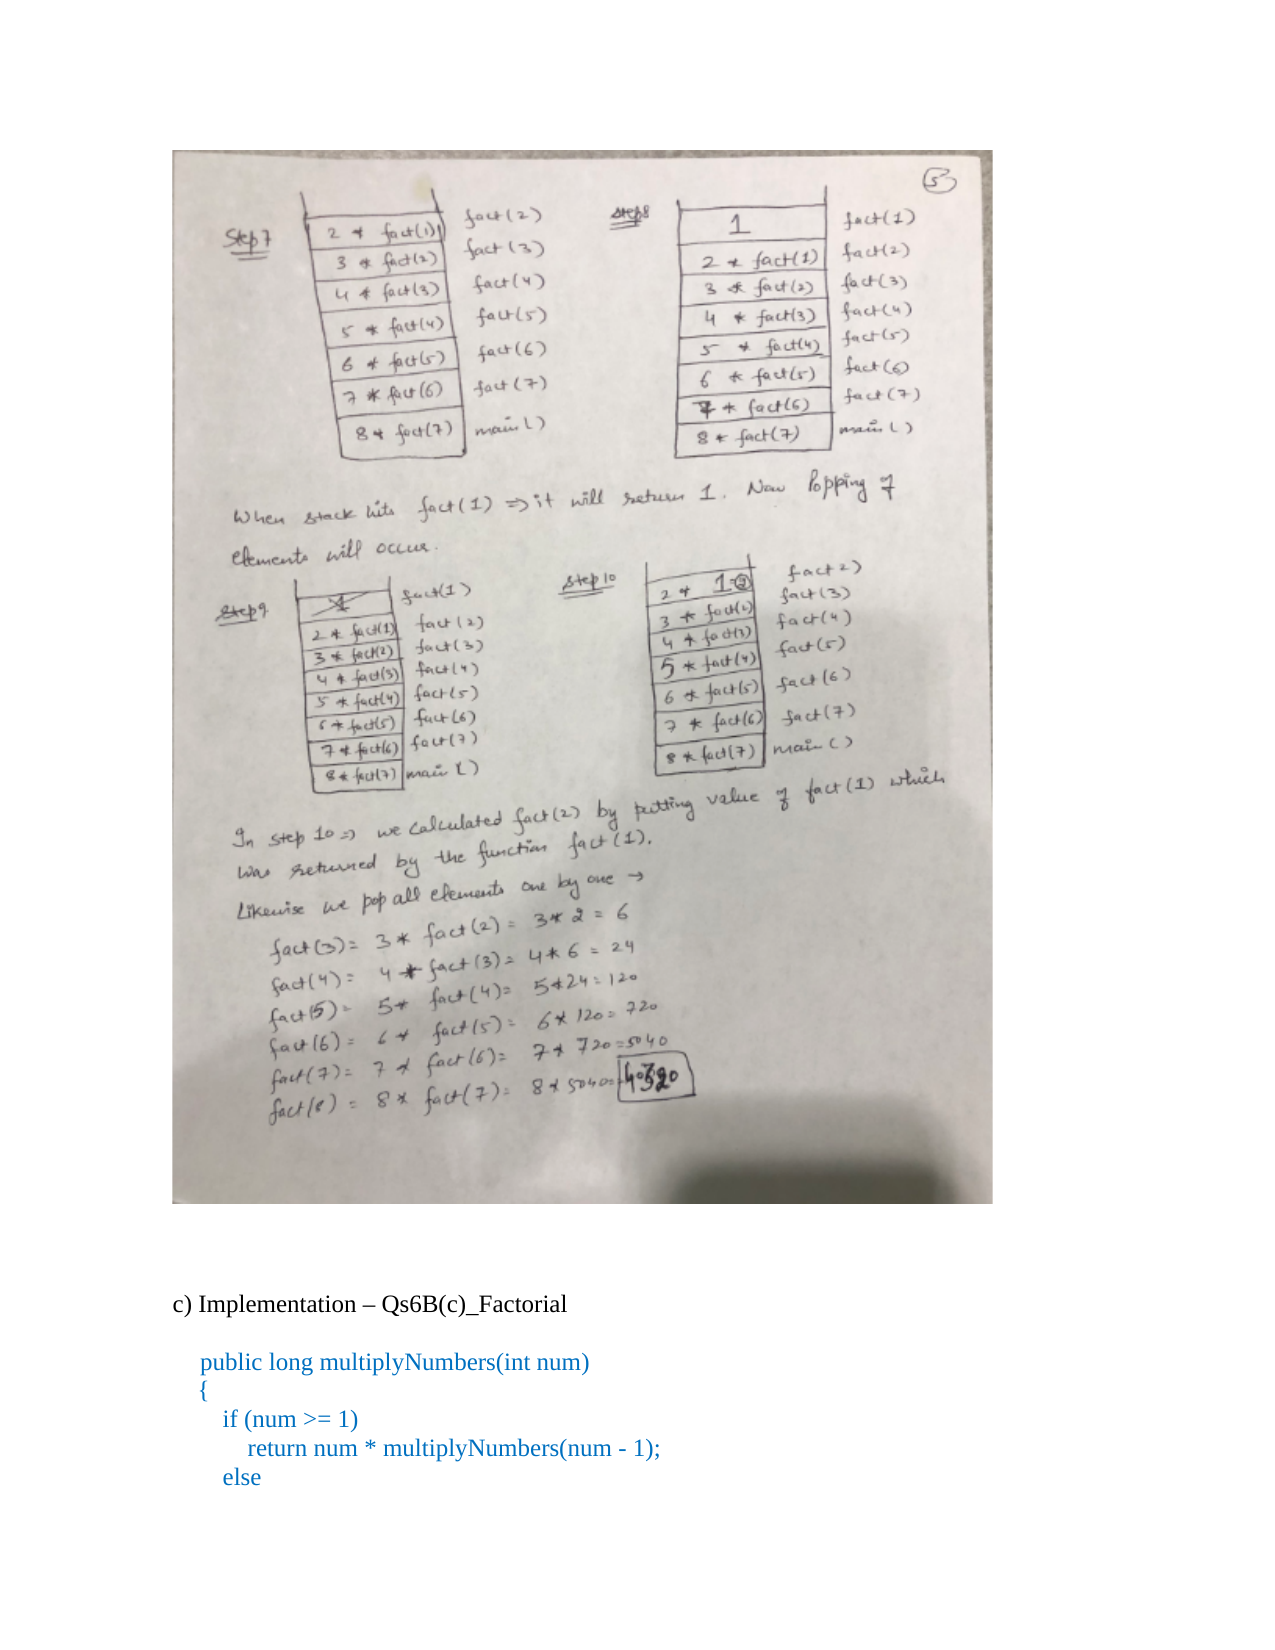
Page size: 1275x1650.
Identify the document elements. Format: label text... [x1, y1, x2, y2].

text return num * multiplyNumbers(num - 1); [172, 1433, 1125, 1462]
text { [172, 1376, 1125, 1404]
picture [172, 150, 993, 1204]
text public long multiplyNumbers(int num) [172, 1347, 1125, 1376]
text c) Implementation – Qs6B(c)_Factorial [172, 1289, 1125, 1318]
text else [172, 1462, 1125, 1491]
text if (num >= 1) [172, 1404, 1125, 1433]
